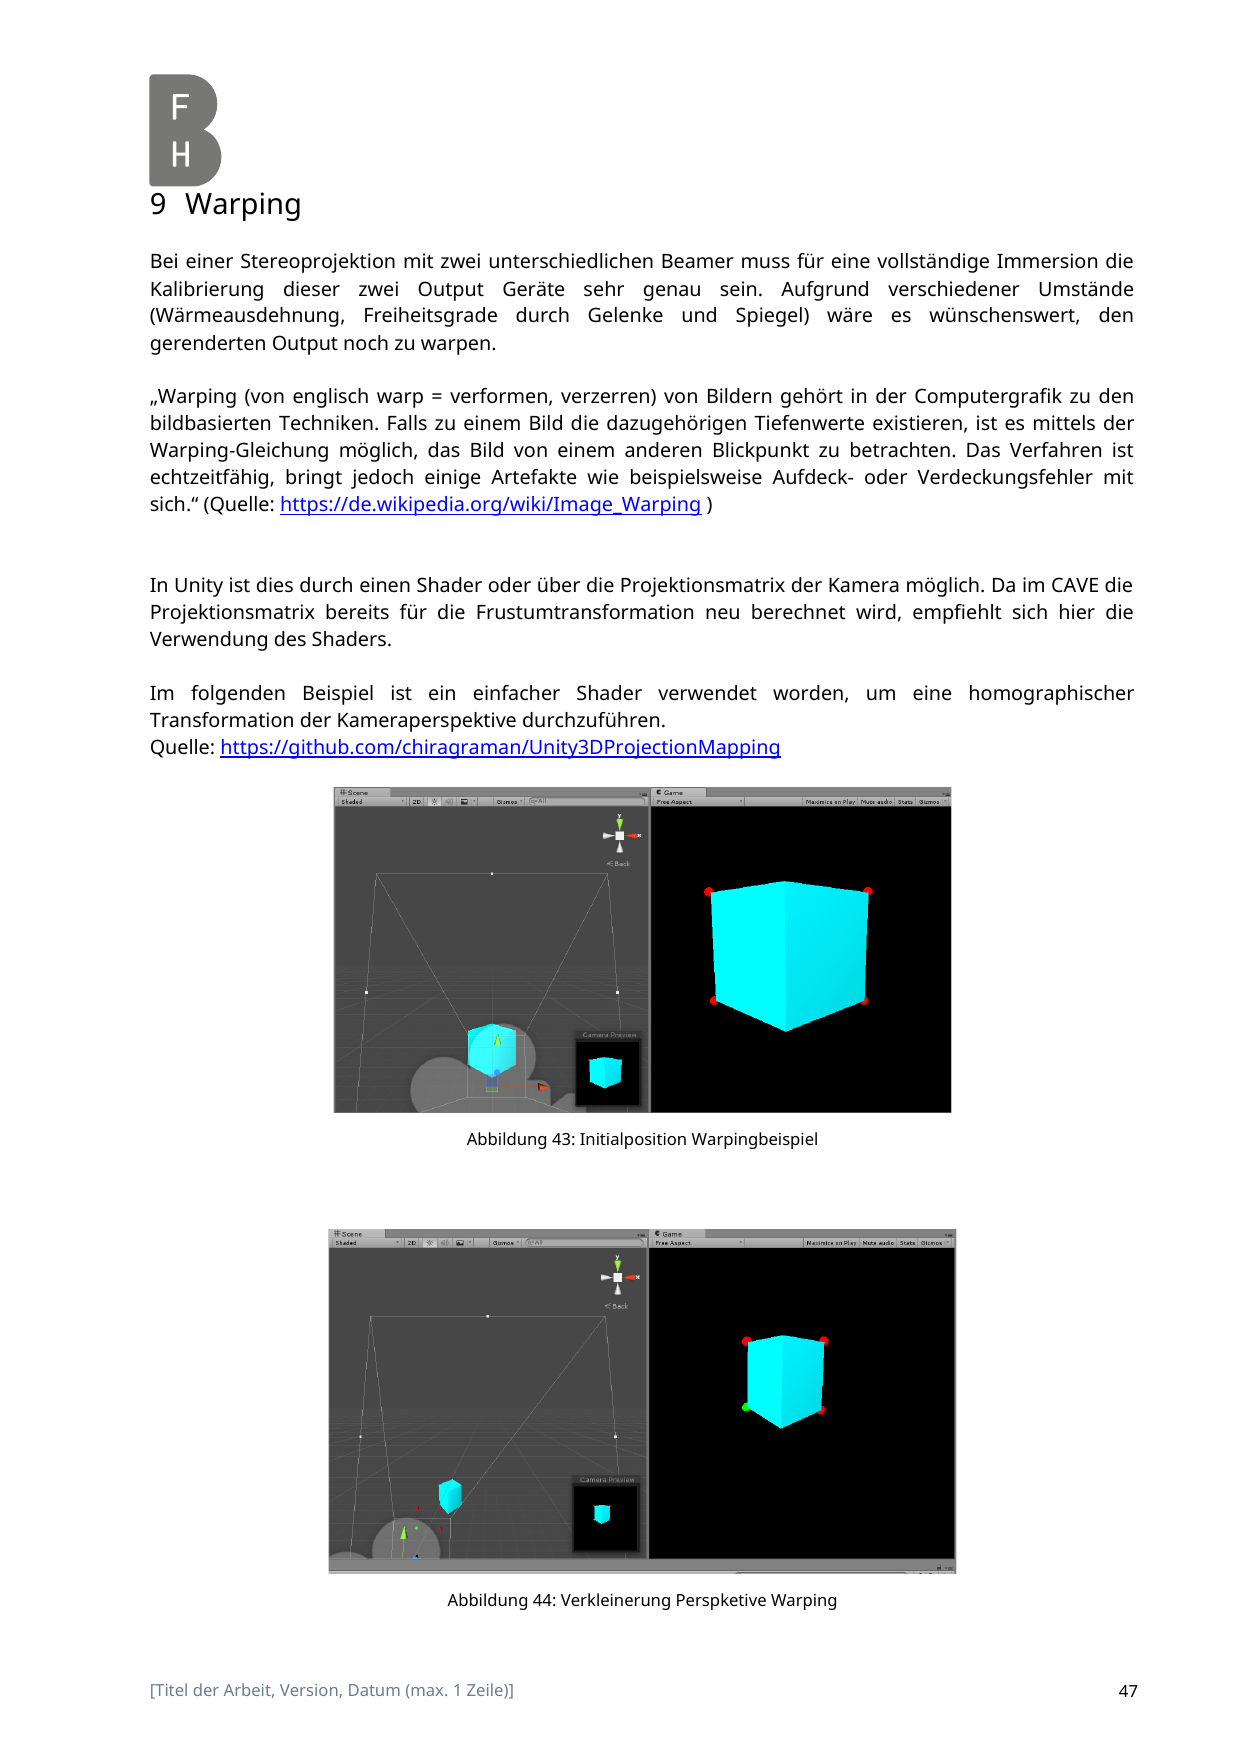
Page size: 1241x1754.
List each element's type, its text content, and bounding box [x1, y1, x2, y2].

picture [333, 787, 952, 1113]
text Bei einer Stereoprojektion mit zwei unterschiedlichen Beamer muss für eine vollständige Immersion die Kalibrierung dieser zwei Output Geräte sehr genau sein. Aufgrund verschiedener Umstände (Wärmeausdehnung, Freiheitsgrade durch Gelenke und Spiegel) wäre es wünschenswert, den gerenderten Output noch zu warpen. [149, 248, 1136, 356]
text In Unity ist dies durch einen Shader oder über die Projektionsmatrix der Kamera möglich. Da im CAVE die Projektionsmatrix bereits für die Frustumtransformation neu berechnet wird, empfiehlt sich hier die Verwendung des Shaders. [149, 572, 1136, 652]
text Abbildung 44: Verkleinerung Perspketive Warping [149, 1586, 1136, 1611]
text Quelle: https://github.com/chiragraman/Unity3DProjectionMapping [149, 733, 1136, 760]
text „Warping (von englisch warp = verformen, verzerren) von Bildern gehört in der Computergrafik zu den bildbasierten Techniken. Falls zu einem Bild die dazugehörigen Tiefenwerte existieren, ist es mittels der Warping-Gleichung möglich, das Bild von einem anderen Blickpunkt zu betrachten. Das Verfahren ist echtzeitfähig, bringt jedoch einige Artefakte wie beispielsweise Aufdeck- oder Verdeckungsfehler mit sich.“ (Quelle: https://de.wikipedia.org/wiki/Image_Warping ) [149, 383, 1136, 518]
text Im folgenden Beispiel ist ein einfacher Shader verwendet worden, um eine homographischer Transformation der Kameraperspektive durchzuführen. [149, 679, 1136, 733]
text Abbildung 43: Initialposition Warpingbeispiel [149, 1125, 1136, 1150]
picture [328, 1229, 957, 1574]
subtitle Warping [149, 183, 1136, 223]
